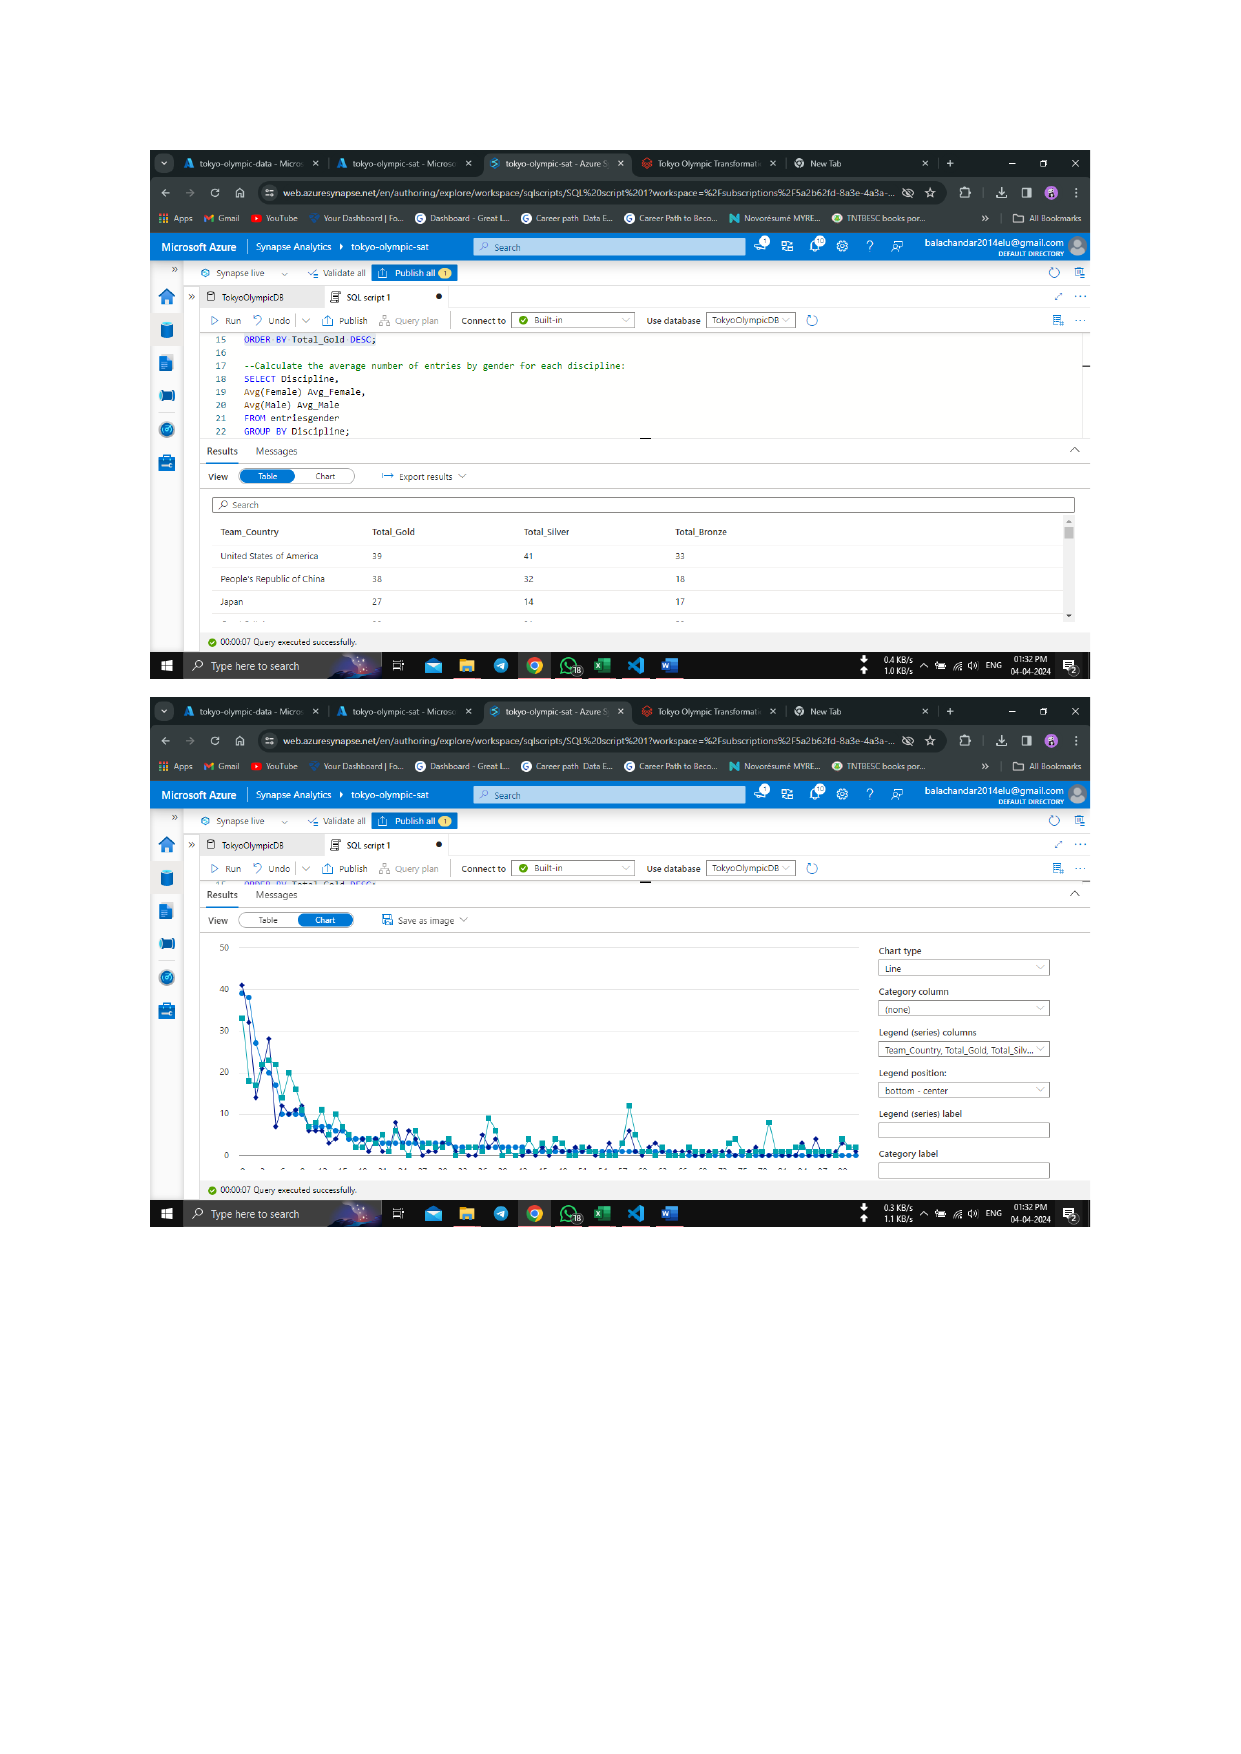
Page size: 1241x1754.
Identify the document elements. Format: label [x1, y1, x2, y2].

picture [150, 697, 1091, 1227]
picture [150, 150, 1091, 679]
